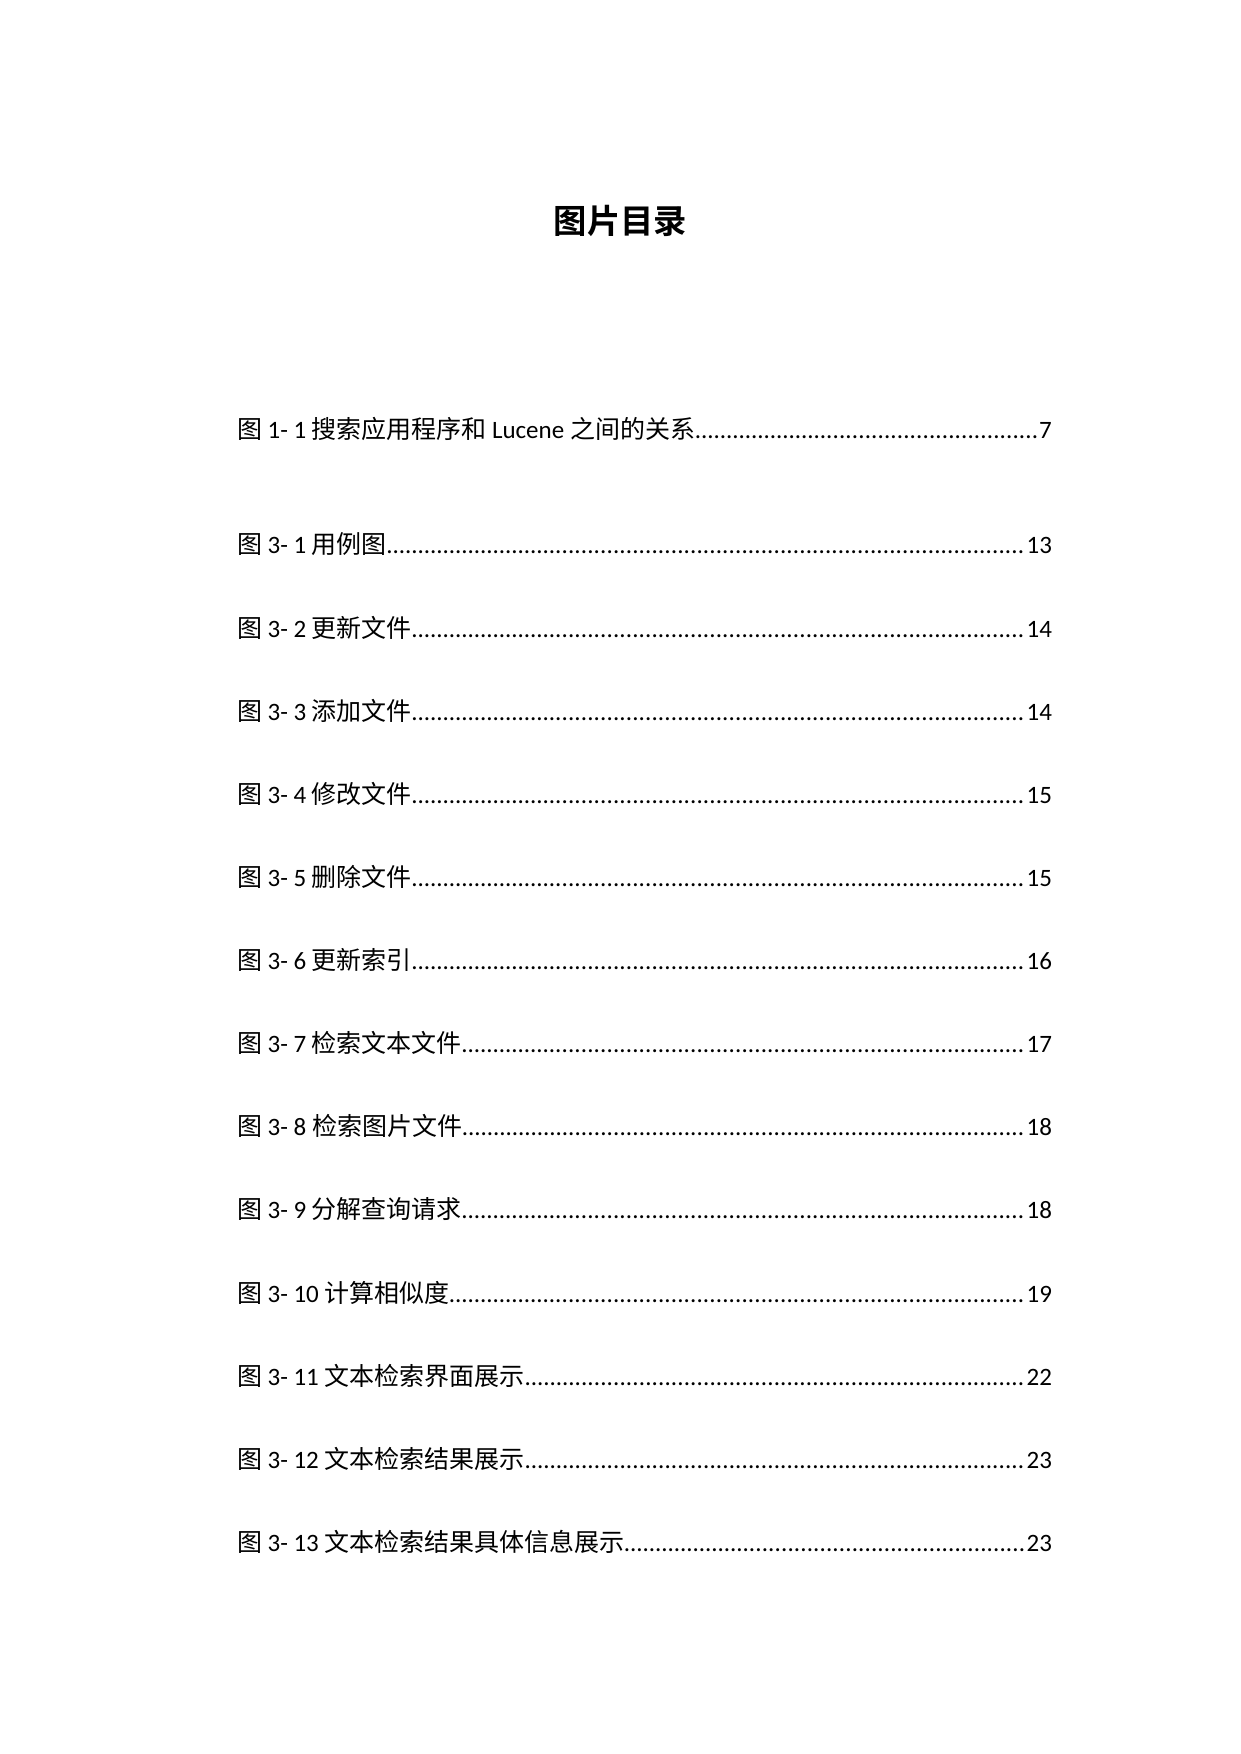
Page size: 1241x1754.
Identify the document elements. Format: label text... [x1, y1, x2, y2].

text 图3- 6更新索引 16 [237, 926, 1053, 991]
text 图3- 9分解查询请求 18 [237, 1176, 1053, 1241]
text 图3- 13文本检索结果具体信息展示 23 [237, 1508, 1053, 1573]
text 图3- 12 文本检索结果展示 23 [237, 1425, 1053, 1490]
text 图3- 2更新文件 14 [237, 594, 1053, 659]
text 图1- 1搜索应用程序和 Lucene 之间的关系 7 [237, 395, 1053, 460]
text 图3- 10计算相似度 19 [237, 1259, 1053, 1324]
text 图3- 4修改文件 15 [237, 760, 1053, 825]
text 图3- 3添加文件 14 [237, 677, 1053, 742]
text 图3- 5删除文件 15 [237, 843, 1053, 908]
text 图3- 1用例图 13 [237, 511, 1053, 576]
text 图3- 11 文本检索界面展示 22 [237, 1342, 1053, 1407]
text 图3- 7检索文本文件 17 [237, 1009, 1053, 1074]
text 图3- 8 检索图片文件 18 [237, 1092, 1053, 1157]
title 图片目录 [187, 187, 1053, 252]
